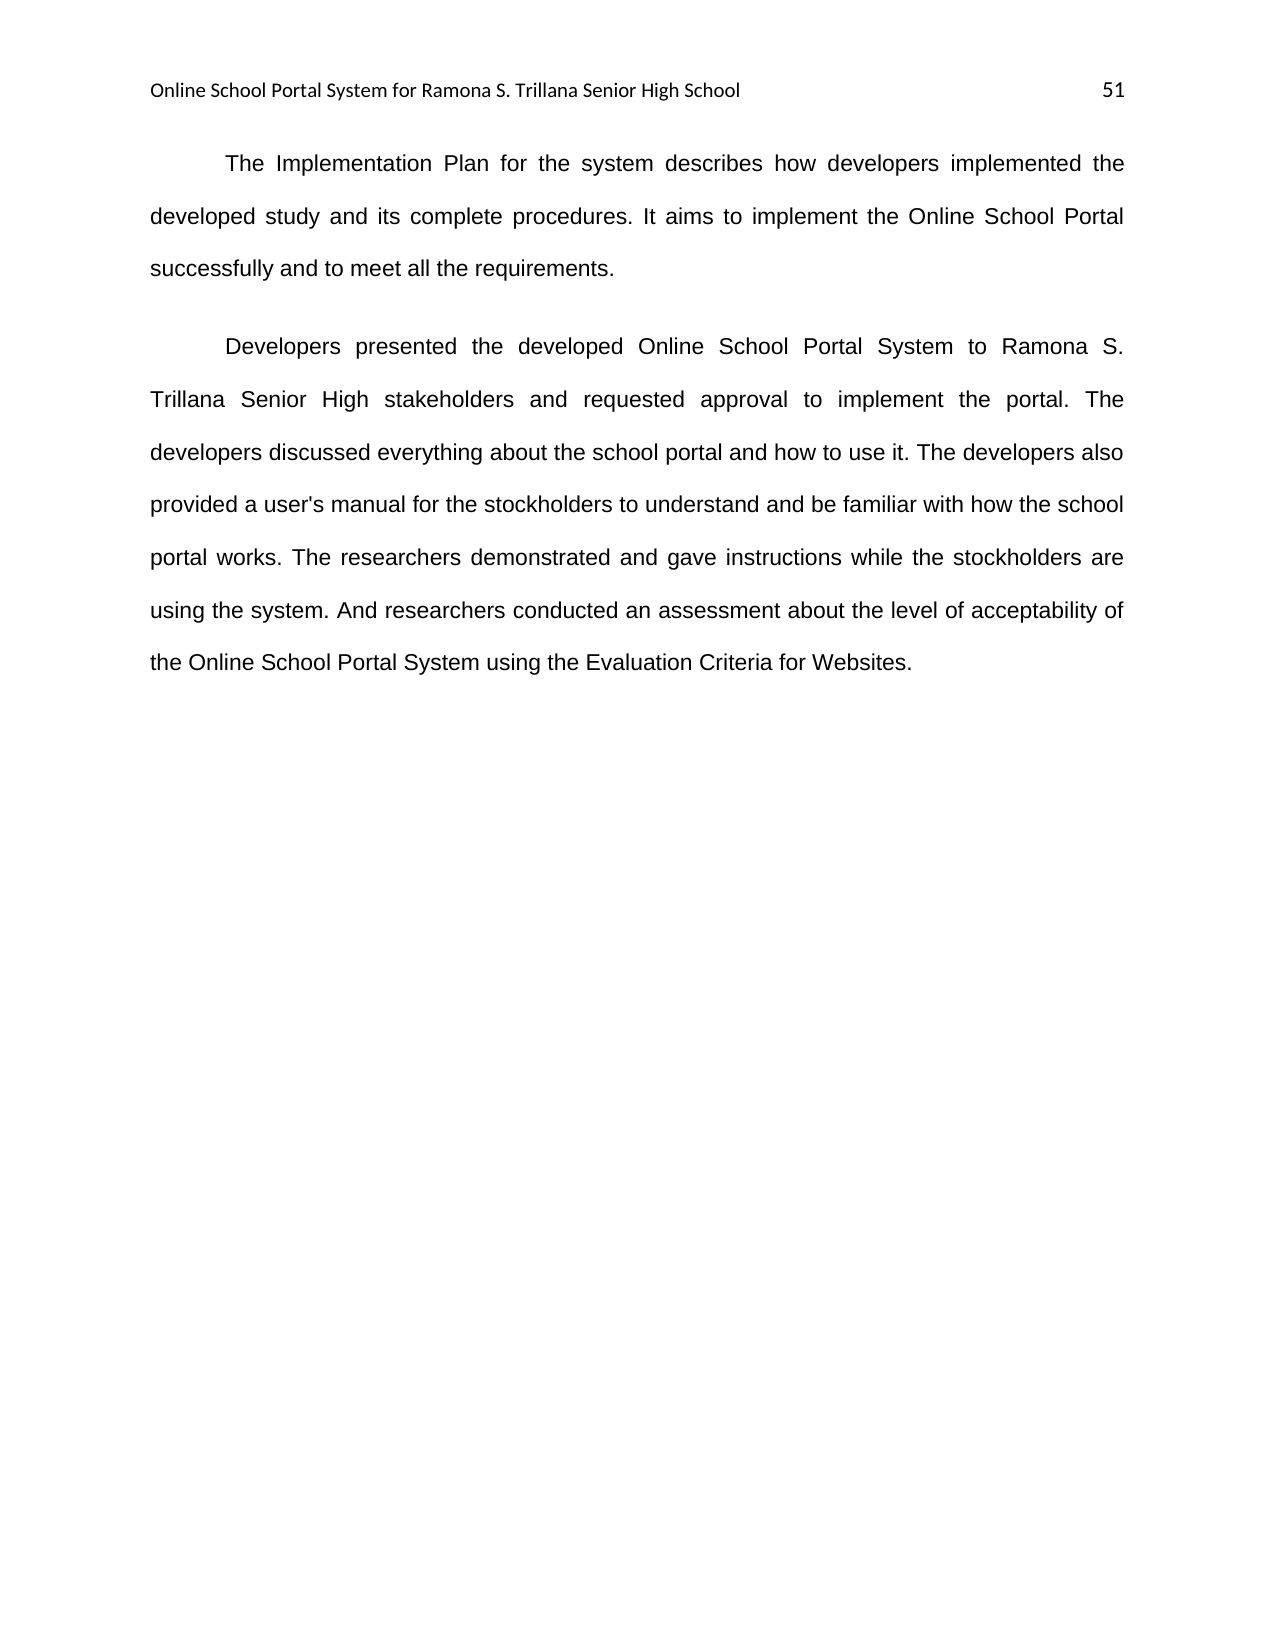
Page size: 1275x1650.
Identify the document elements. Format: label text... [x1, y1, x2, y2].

text Developers presented the developed Online School Portal System to Ramona S. Trillana Senior High stakeholders and requested approval to implement the portal. The developers discussed everything about the school portal and how to use it. The developers also provided a user's manual for the stockholders to understand and be familiar with how the school portal works. The researchers demonstrated and gave instructions while the stockholders are using the system. And researchers conducted an assessment about the level of acceptability of the Online School Portal System using the Evaluation Criteria for Websites. [150, 333, 1125, 676]
text The Implementation Plan for the system describes how developers implemented the developed study and its complete procedures. It aims to implement the Online School Portal successfully and to meet all the requirements. [150, 150, 1125, 282]
